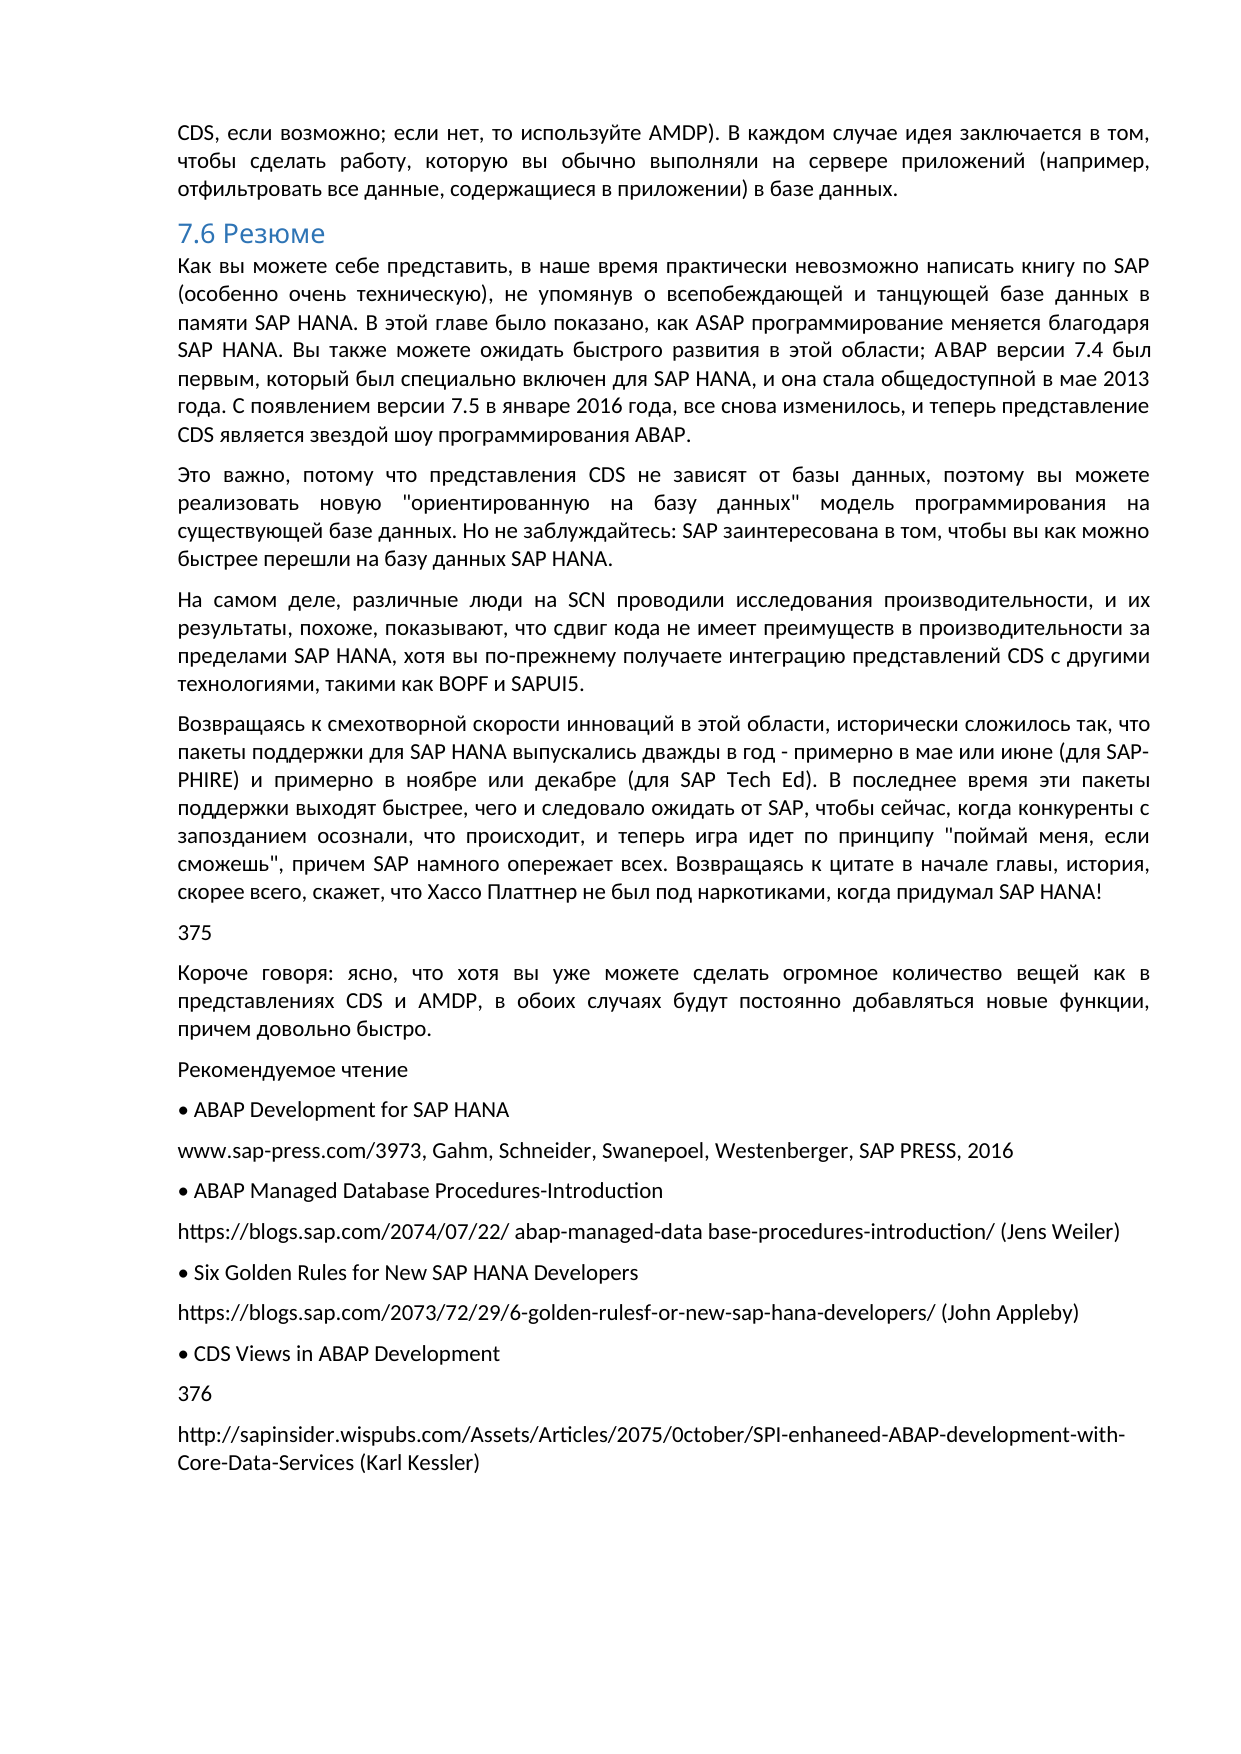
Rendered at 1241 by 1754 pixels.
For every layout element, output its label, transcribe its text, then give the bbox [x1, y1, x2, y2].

text Возвращаясь к смехотворной скорости инноваций в этой области, исторически сложилось так, что пакеты поддержки для SAP HANA выпускались дважды в год - примерно в мае или июне (для SAP-PHIRE) и примерно в ноябре или декабре (для SAP Tech Ed). В последнее время эти пакеты поддержки выходят быстрее, чего и следовало ожидать от SAP, чтобы сейчас, когда конкуренты с запозданием осознали, что происходит, и теперь игра идет по принципу "поймай меня, если сможешь", причем SAP намного опережает всех. Возвращаясь к цитате в начале главы, история, скорее всего, скажет, что Хассо Платтнер не был под наркотиками, когда придумал SAP HANA! [177, 709, 1152, 906]
text https://blogs.sap.com/2073/72/29/6-golden-rulesf-or-new-sap-hana-developers/ (John Appleby) [177, 1298, 1152, 1326]
text Это важно, потому что представления CDS не зависят от базы данных, поэтому вы можете реализовать новую "ориентированную на базу данных" модель программирования на существующей базе данных. Но не заблуждайтесь: SAP заинтересована в том, чтобы вы как можно быстрее перешли на базу данных SAP HANA. [177, 460, 1152, 572]
text www.sap-press.com/3973, Gahm, Schneider, Swanepoel, Westenberger, SAP PRESS, 2016 [177, 1136, 1152, 1164]
subtitle 7.6 Резюме [177, 215, 1152, 252]
text На самом деле, различные люди на SCN проводили исследования производительности, и их результаты, похоже, показывают, что сдвиг кода не имеет преимуществ в производительности за пределами SAP HANA, хотя вы по-прежнему получаете интеграцию представлений CDS с другими технологиями, такими как BOPF и SAPUI5. [177, 585, 1152, 697]
text http://sapinsider.wispubs.com/Assets/Articles/2075/0ctober/SPI-enhaneed-ABAP-development-with-Core-Data-Services (Karl Kessler) [177, 1420, 1152, 1476]
text Как вы можете себе представить, в наше время практически невозможно написать книгу по SAP (особенно очень техническую), не упомянув о всепобеждающей и танцующей базе данных в памяти SAP HANA. В этой главе было показано, как ASAP программирование меняется благодаря SAP HANA. Вы также можете ожидать быстрого развития в этой области; ABAP версии 7.4 был первым, который был специально включен для SAP HANA, и она стала общедоступной в мае 2013 года. С появлением версии 7.5 в январе 2016 года, все снова изменилось, и теперь представление CDS является звездой шоу программирования ABAP. [177, 252, 1152, 448]
text • CDS Views in ABAP Development [177, 1339, 1152, 1367]
text https://blogs.sap.com/2074/07/22/ abap-managed-data base-procedures-introduction/ (Jens Weiler) [177, 1217, 1152, 1245]
text Короче говоря: ясно, что хотя вы уже можете сделать огромное количество вещей как в представлениях CDS и AMDP, в обоих случаях будут постоянно добавляться новые функции, причем довольно быстро. [177, 958, 1152, 1043]
text • Six Golden Rules for New SAP HANA Developers [177, 1258, 1152, 1286]
text • ABAP Development for SAP HANA [177, 1096, 1152, 1124]
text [177, 118, 1152, 202]
text Рекомендуемое чтение [177, 1055, 1152, 1083]
text 375 [177, 918, 1152, 946]
text 376 [177, 1379, 1152, 1407]
text • ABAP Managed Database Procedures-Introduction [177, 1177, 1152, 1205]
